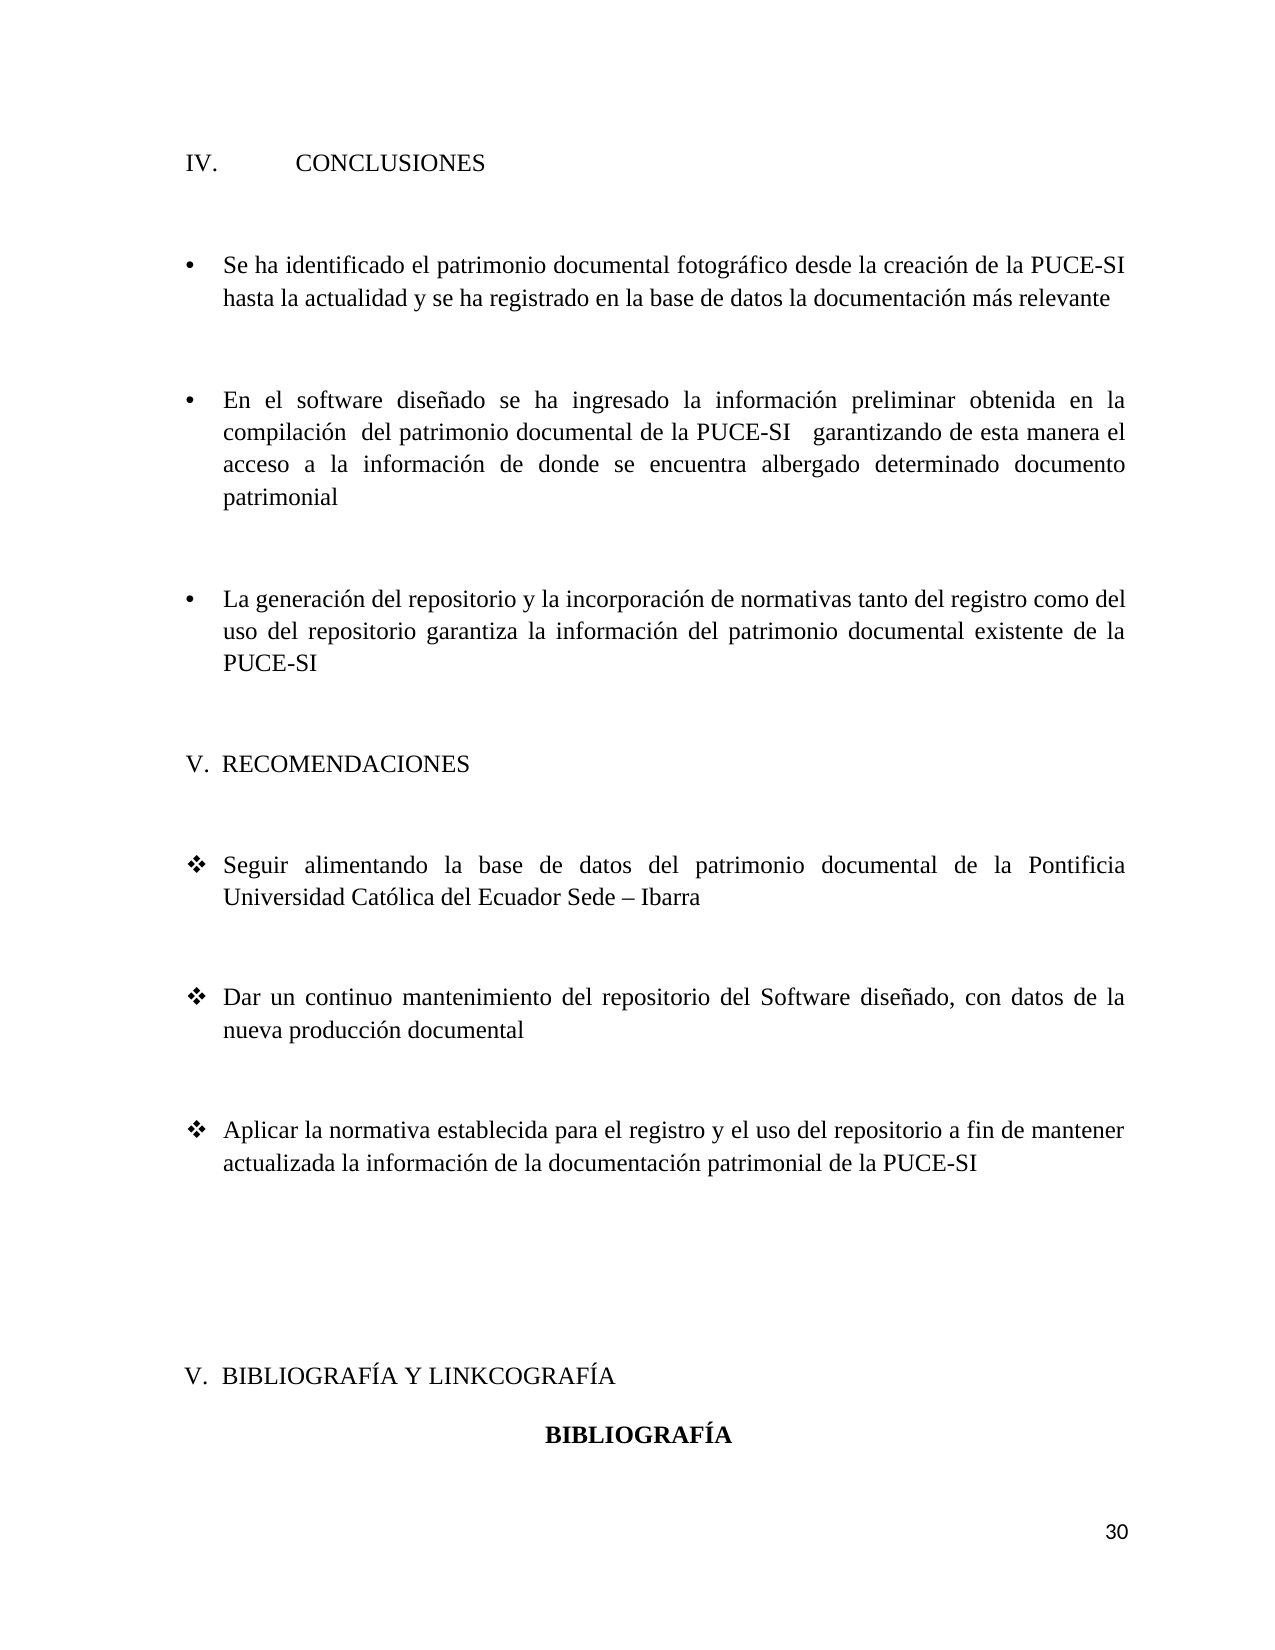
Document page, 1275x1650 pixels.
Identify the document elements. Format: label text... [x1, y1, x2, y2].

list La generación del repositorio y la incorporación de normativas tanto del registro como del uso del repositorio garantiza la información del patrimonio documental existente de la PUCE-SI [185, 584, 1126, 677]
text V. RECOMENDACIONES [185, 749, 1126, 778]
text V. BIBLIOGRAFÍA Y LINKCOGRAFÍA [146, 1361, 661, 1390]
list Dar un continuo mantenimiento del repositorio del Software diseñado, con datos de la nueva producción documental [185, 982, 1126, 1043]
text IV. CONCLUSIONES [185, 148, 1126, 177]
list Seguir alimentando la base de datos del patrimonio documental de la Pontificia Universidad Católica del Ecuador Sede – Ibarra [185, 850, 1126, 911]
list Se ha identificado el patrimonio documental fotográfico desde la creación de la PUCE-SI hasta la actualidad y se ha registrado en la base de datos la documentación más relevante [185, 251, 1126, 312]
text BIBLIOGRAFÍA [148, 1420, 1129, 1448]
list Aplicar la normativa establecida para el registro y el uso del repositorio a fin de mantener actualizada la información de la documentación patrimonial de la PUCE-SI [185, 1115, 1126, 1176]
list En el software diseñado se ha ingresado la información preliminar obtenida en la compilación del patrimonio documental de la PUCE-SI garantizando de esta manera el acceso a la información de donde se encuentra albergado determinado documento patrimonial [185, 385, 1126, 510]
